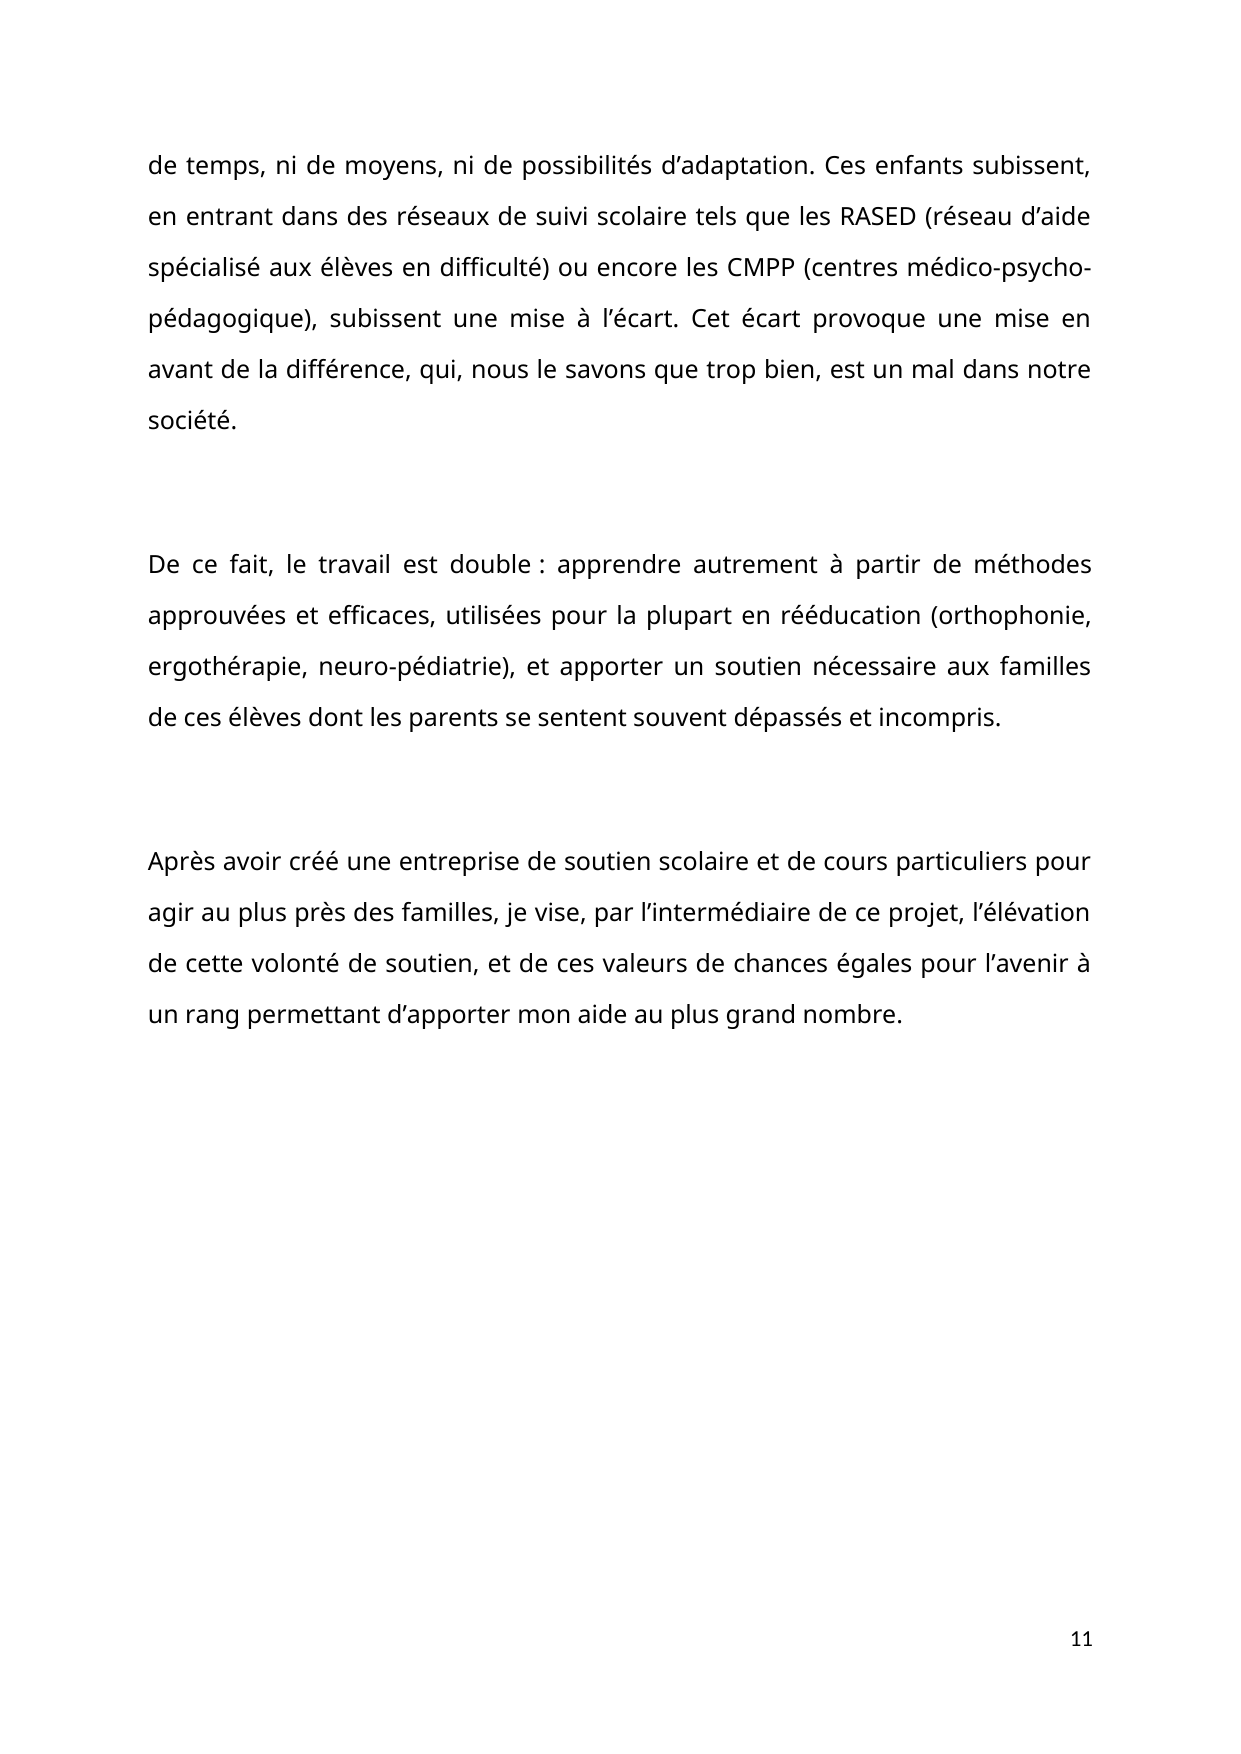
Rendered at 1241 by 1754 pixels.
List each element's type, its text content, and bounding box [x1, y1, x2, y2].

text Après avoir créé une entreprise de soutien scolaire et de cours particuliers pour agir au plus près des familles, je vise, par l’intermédiaire de ce projet, l’élévation de cette volonté de soutien, et de ces valeurs de chances égales pour l’avenir à un rang permettant d’apporter mon aide au plus grand nombre. [148, 843, 1093, 1031]
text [148, 148, 1093, 437]
text De ce fait, le travail est double : apprendre autrement à partir de méthodes approuvées et efficaces, utilisées pour la plupart en rééducation (orthophonie, ergothérapie, neuro-pédiatrie), et apporter un soutien nécessaire aux familles de ces élèves dont les parents se sentent souvent dépassés et incompris. [148, 547, 1093, 734]
